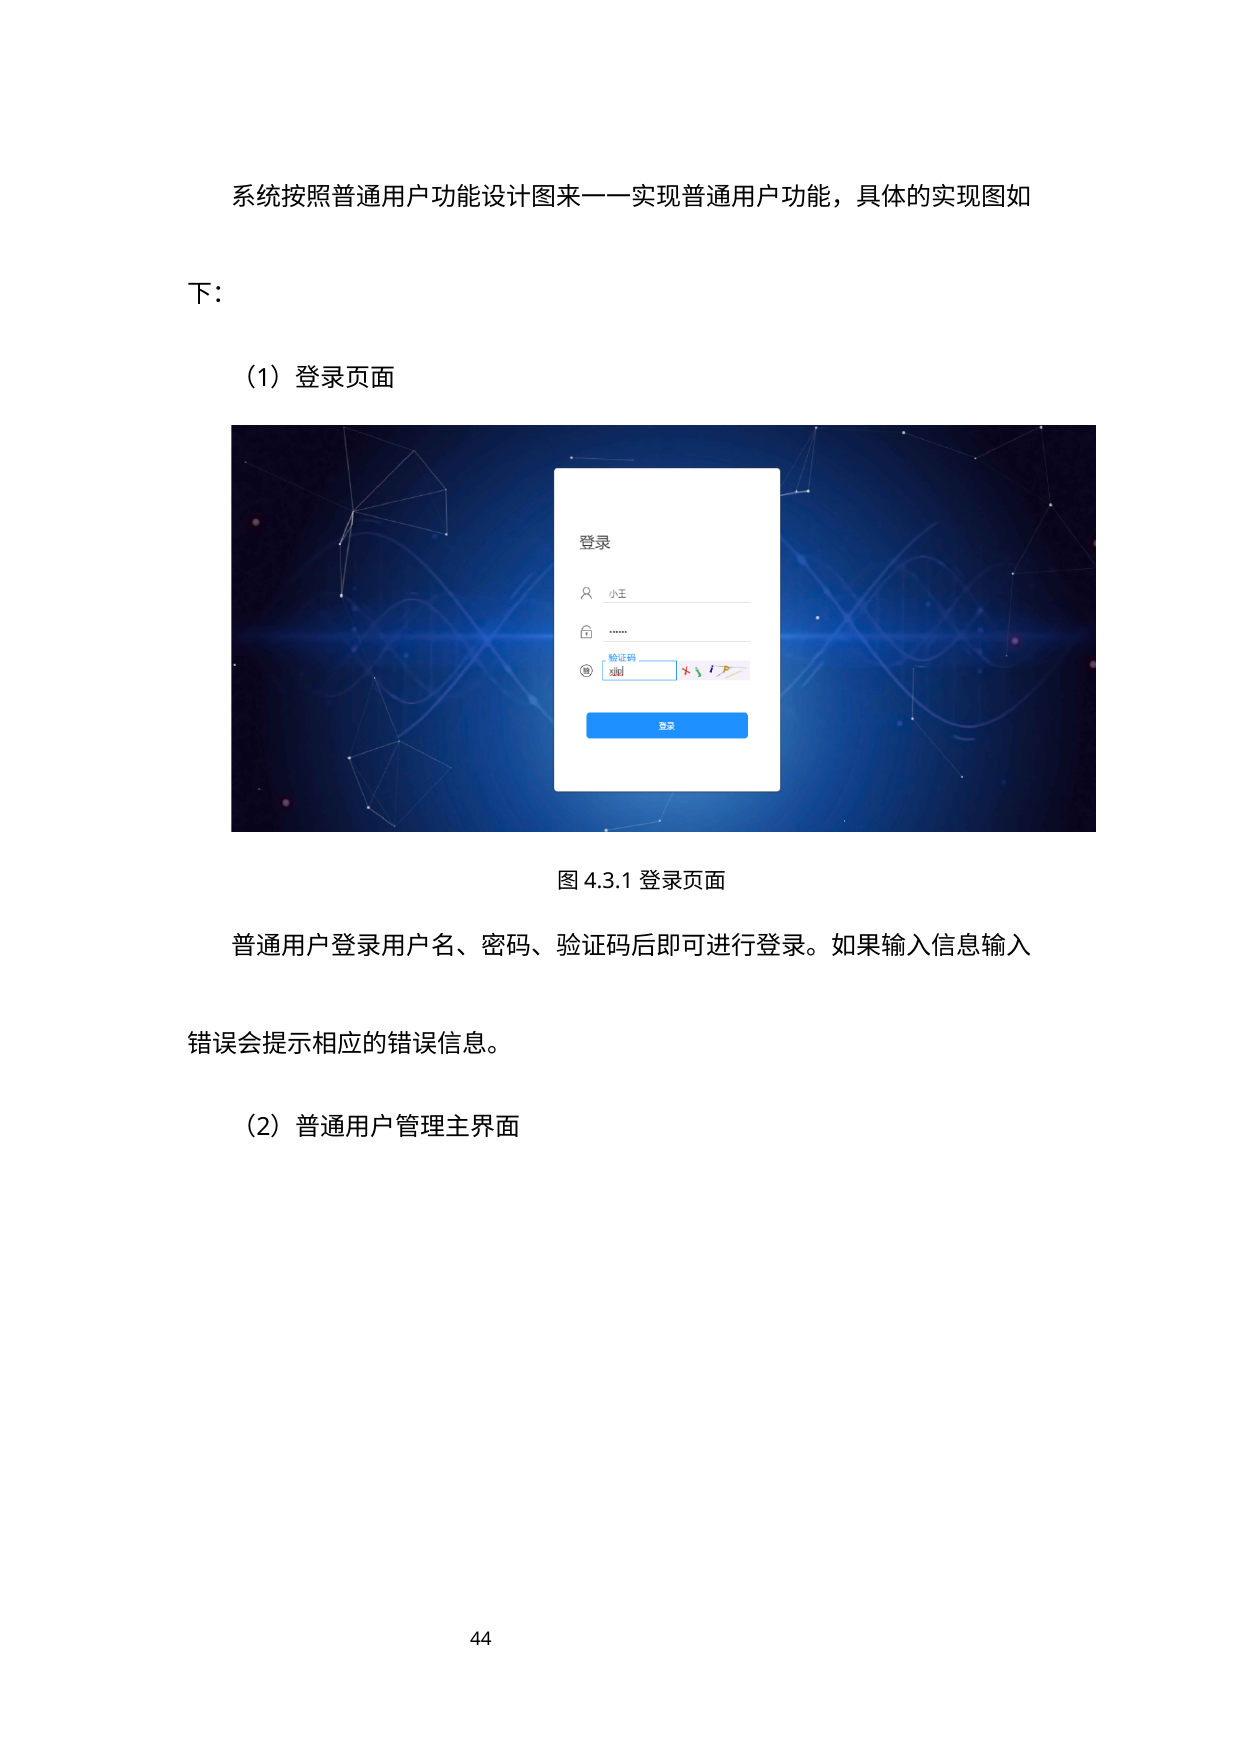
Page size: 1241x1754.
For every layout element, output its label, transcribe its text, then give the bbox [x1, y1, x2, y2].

text （2）普通用户管理主界面 [187, 1092, 1053, 1157]
text （1）登录页面 [187, 343, 1053, 408]
picture [231, 425, 1096, 832]
text 普通用户登录用户名、密码、验证码后即可进行登录。如果输入信息输入错误会提示相应的错误信息。 [187, 911, 1053, 1074]
text 系统按照普通用户功能设计图来一一实现普通用户功能，具体的实现图如下： [187, 162, 1053, 324]
text 图4.3.1 登录页面 [187, 863, 1053, 896]
